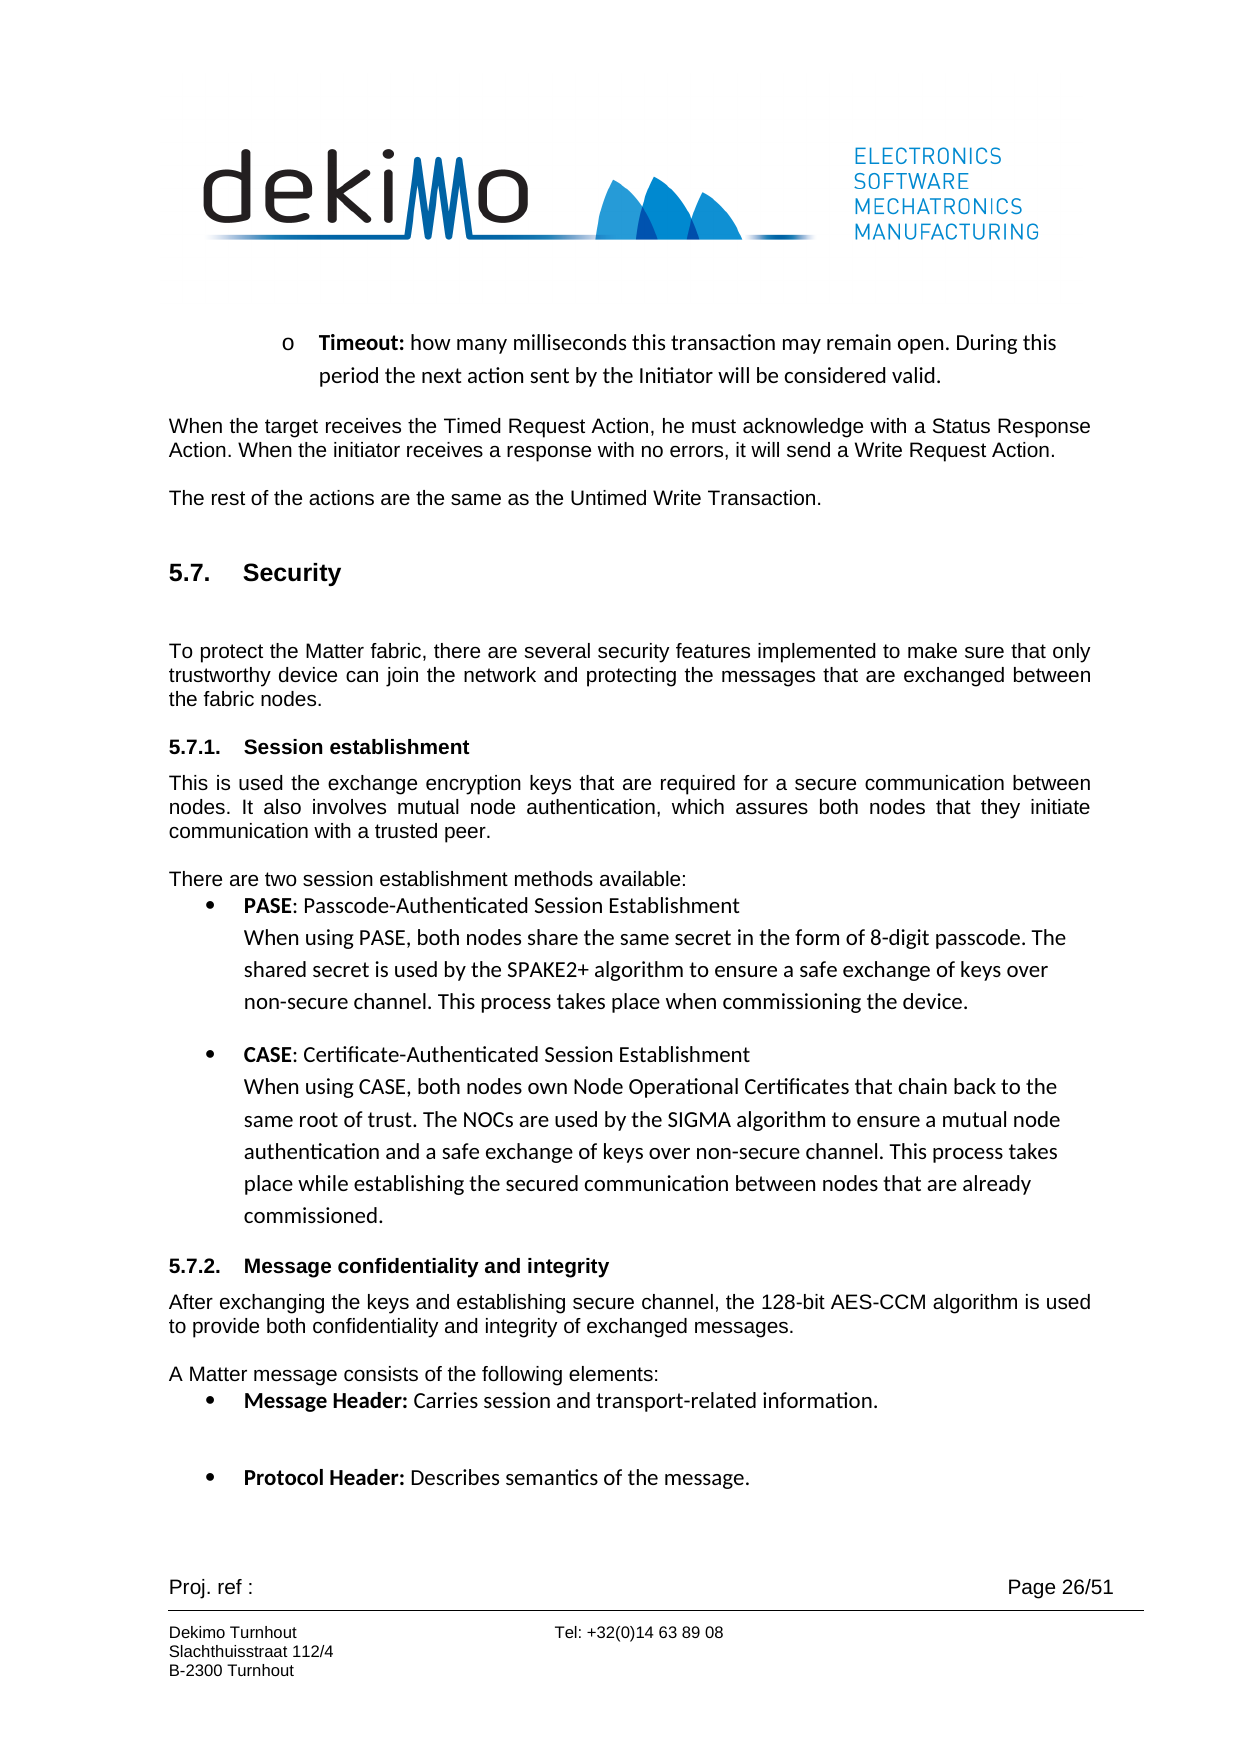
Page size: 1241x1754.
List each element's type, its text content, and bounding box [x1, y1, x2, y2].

list Timeout: how many milliseconds this transaction may remain open. During this period the next action sent by the Initiator will be considered valid. [281, 328, 1093, 389]
list Message Header: Carries session and transport-related information. [206, 1386, 1093, 1414]
subtitle Message confidentiality and integrity [169, 1254, 1093, 1278]
list Protocol Header: Describes semantics of the message. [206, 1463, 1093, 1491]
text To protect the Matter fabric, there are several security features implemented to make sure that only trustworthy device can join the network and protecting the messages that are exchanged between the fabric nodes. [169, 639, 1093, 711]
text When the target receives the Timed Request Action, he must acknowledge with a Status Response Action. When the initiator receives a response with no errors, it will send a Write Request Action. [169, 414, 1093, 462]
list CASE: Certificate-Authenticated Session Establishment When using CASE, both nodes own Node Operational Certificates that chain back to the same root of trust. The NOCs are used by the SIGMA algorithm to ensure a mutual node authentication and a safe exchange of keys over non-secure channel. This process takes place while establishing the secured communication between nodes that are already commissioned. [206, 1040, 1093, 1229]
text A Matter message consists of the following elements: [169, 1362, 1093, 1386]
list PASE: Passcode-Authenticated Session Establishment When using PASE, both nodes share the same secret in the form of 8-digit passcode. The shared secret is used by the SPAKE2+ algorithm to ensure a safe exchange of keys over non-secure channel. This process takes place when commissioning the device. [206, 891, 1093, 1015]
text There are two session establishment methods available: [169, 867, 1093, 891]
text This is used the exchange encryption keys that are required for a secure communication between nodes. It also involves mutual node authentication, which assures both nodes that they initiate communication with a trusted peer. [169, 771, 1093, 843]
subtitle Security [169, 558, 1093, 586]
picture [159, 73, 1083, 304]
subtitle Session establishment [169, 735, 1093, 759]
text The rest of the actions are the same as the Untimed Write Transaction. [169, 486, 1093, 510]
text After exchanging the keys and establishing secure channel, the 128-bit AES-CCM algorithm is used to provide both confidentiality and integrity of exchanged messages. [169, 1290, 1093, 1338]
